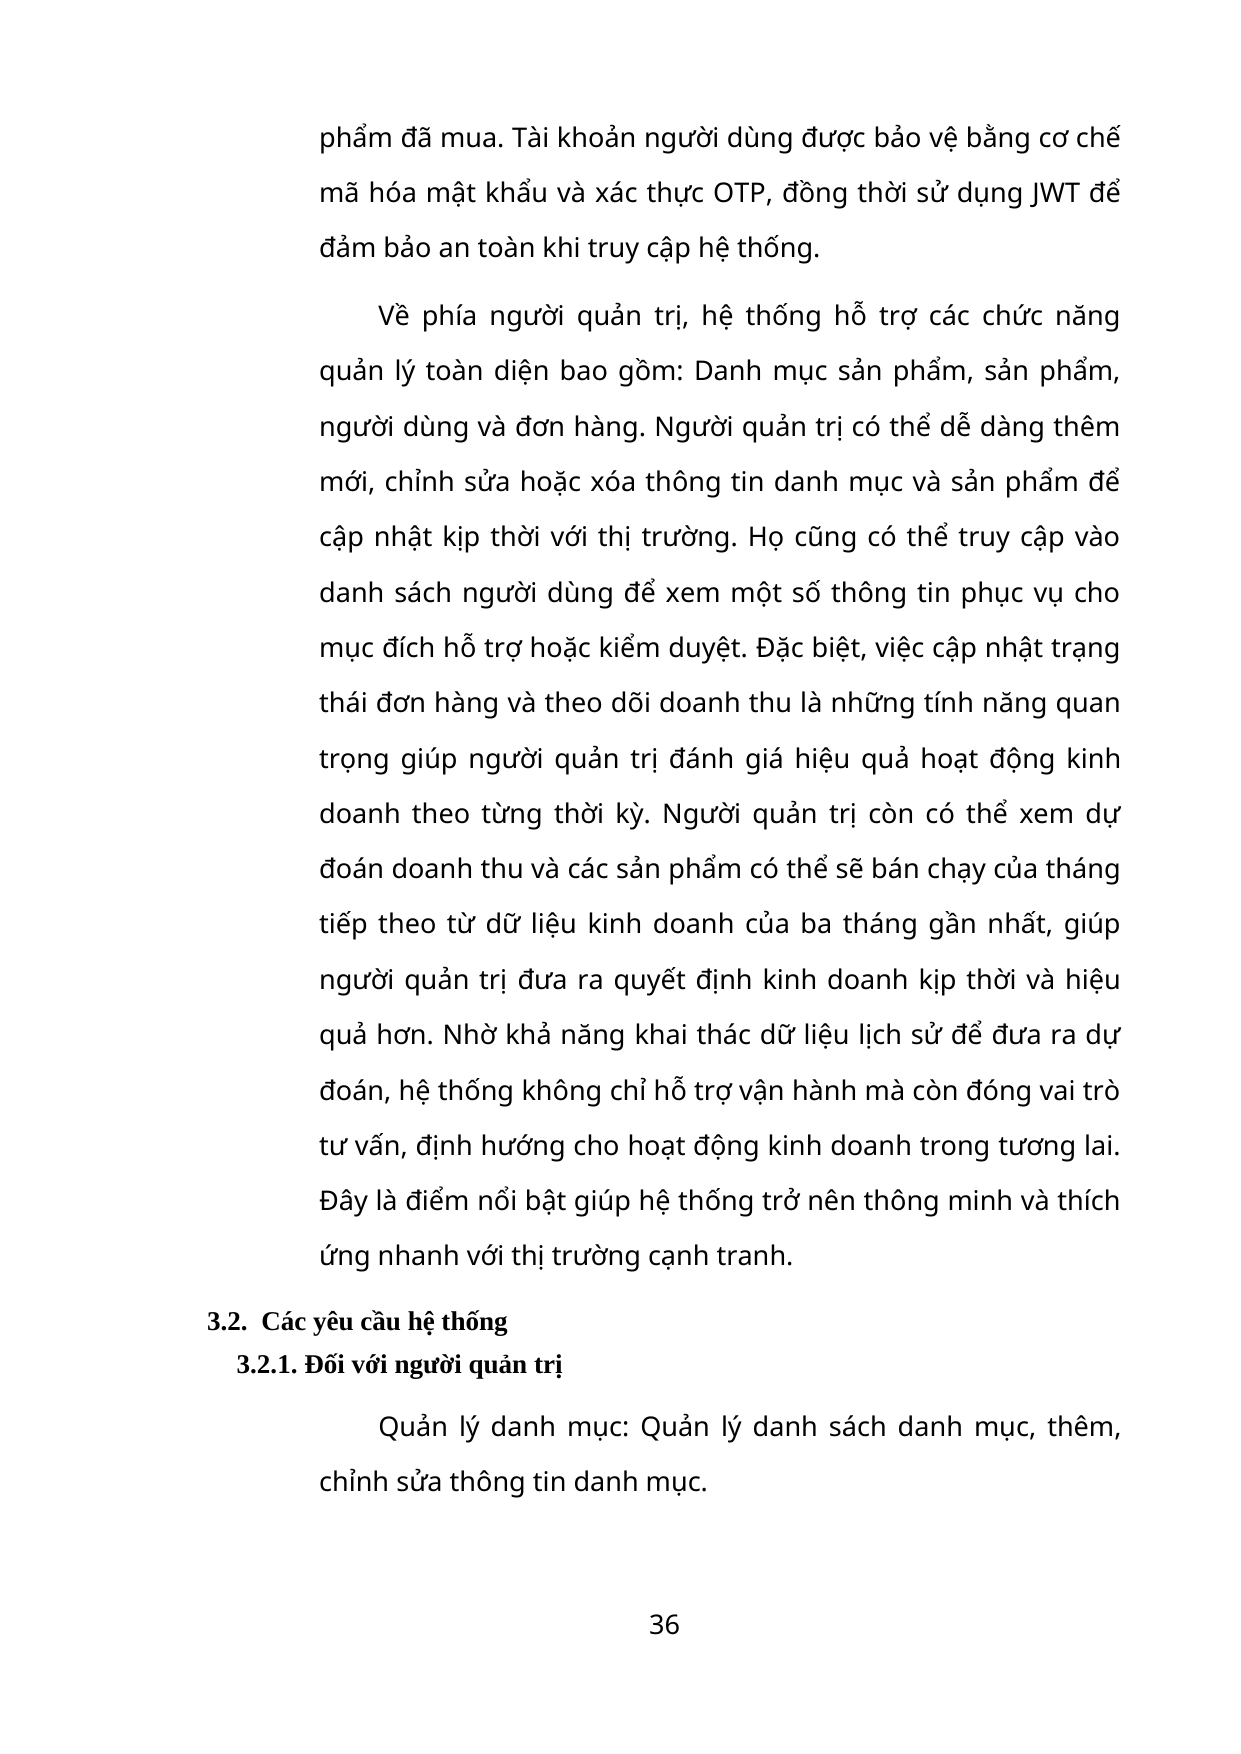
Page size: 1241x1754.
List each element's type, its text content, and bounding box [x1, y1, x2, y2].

text Quản lý danh mục: Quản lý danh sách danh mục, thêm, chỉnh sửa thông tin danh mục. [319, 1407, 1122, 1500]
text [319, 118, 1122, 266]
text Về phía người quản trị, hệ thống hỗ trợ các chức năng quản lý toàn diện bao gồm: Danh mục sản phẩm, sản phẩm, người dùng và đơn hàng. Người quản trị có thể dễ dàng thêm mới, chỉnh sửa hoặc xóa thông tin danh mục và sản phẩm để cập nhật kịp thời với thị trường. Họ cũng có thể truy cập vào danh sách người dùng để xem một số thông tin phục vụ cho mục đích hỗ trợ hoặc kiểm duyệt. Đặc biệt, việc cập nhật trạng thái đơn hàng và theo dõi doanh thu là những tính năng quan trọng giúp người quản trị đánh giá hiệu quả hoạt động kinh doanh theo từng thời kỳ. Người quản trị còn có thể xem dự đoán doanh thu và các sản phẩm có thể sẽ bán chạy của tháng tiếp theo từ dữ liệu kinh doanh của ba tháng gần nhất, giúp người quản trị đưa ra quyết định kinh doanh kịp thời và hiệu quả hơn. Nhờ khả năng khai thác dữ liệu lịch sử để đưa ra dự đoán, hệ thống không chỉ hỗ trợ vận hành mà còn đóng vai trò tư vấn, định hướng cho hoạt động kinh doanh trong tương lai. Đây là điểm nổi bật giúp hệ thống trở nên thông minh và thích ứng nhanh với thị trường cạnh tranh. [319, 297, 1122, 1274]
subtitle Các yêu cầu hệ thống [207, 1305, 1122, 1336]
subtitle Đối với người quản trị [236, 1348, 1122, 1379]
